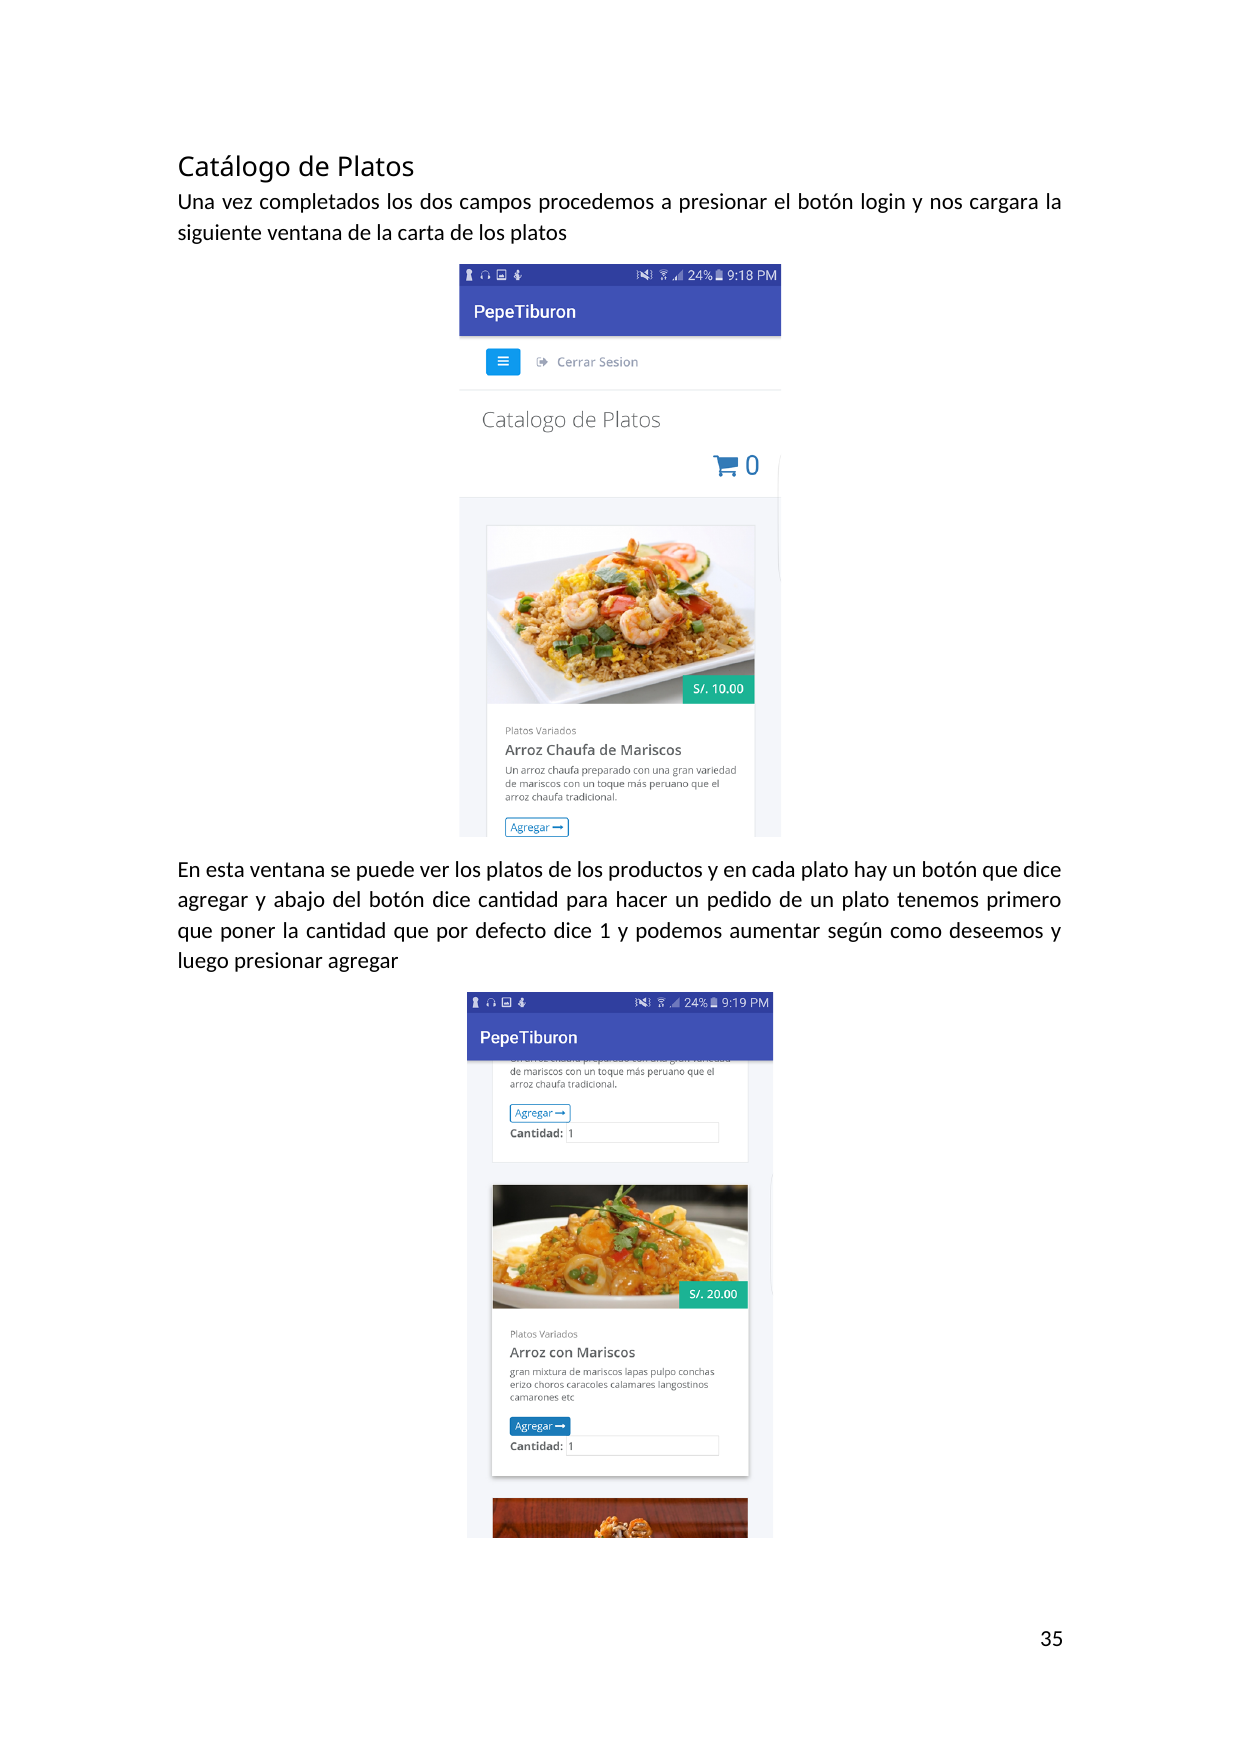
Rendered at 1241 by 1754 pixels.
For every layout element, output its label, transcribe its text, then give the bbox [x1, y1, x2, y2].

text En esta ventana se puede ver los platos de los productos y en cada plato hay un botón que dice agregar y abajo del botón dice cantidad para hacer un pedido de un plato tenemos primero que poner la cantidad que por defecto dice 1 y podemos aumentar según como deseemos y luego presionar agregar [177, 855, 1063, 974]
picture [459, 264, 782, 837]
subtitle Catálogo de Platos [177, 148, 1063, 184]
text Una vez completados los dos campos procedemos a presionar el botón login y nos cargara la siguiente ventana de la carta de los platos [177, 187, 1063, 246]
picture [467, 992, 774, 1538]
